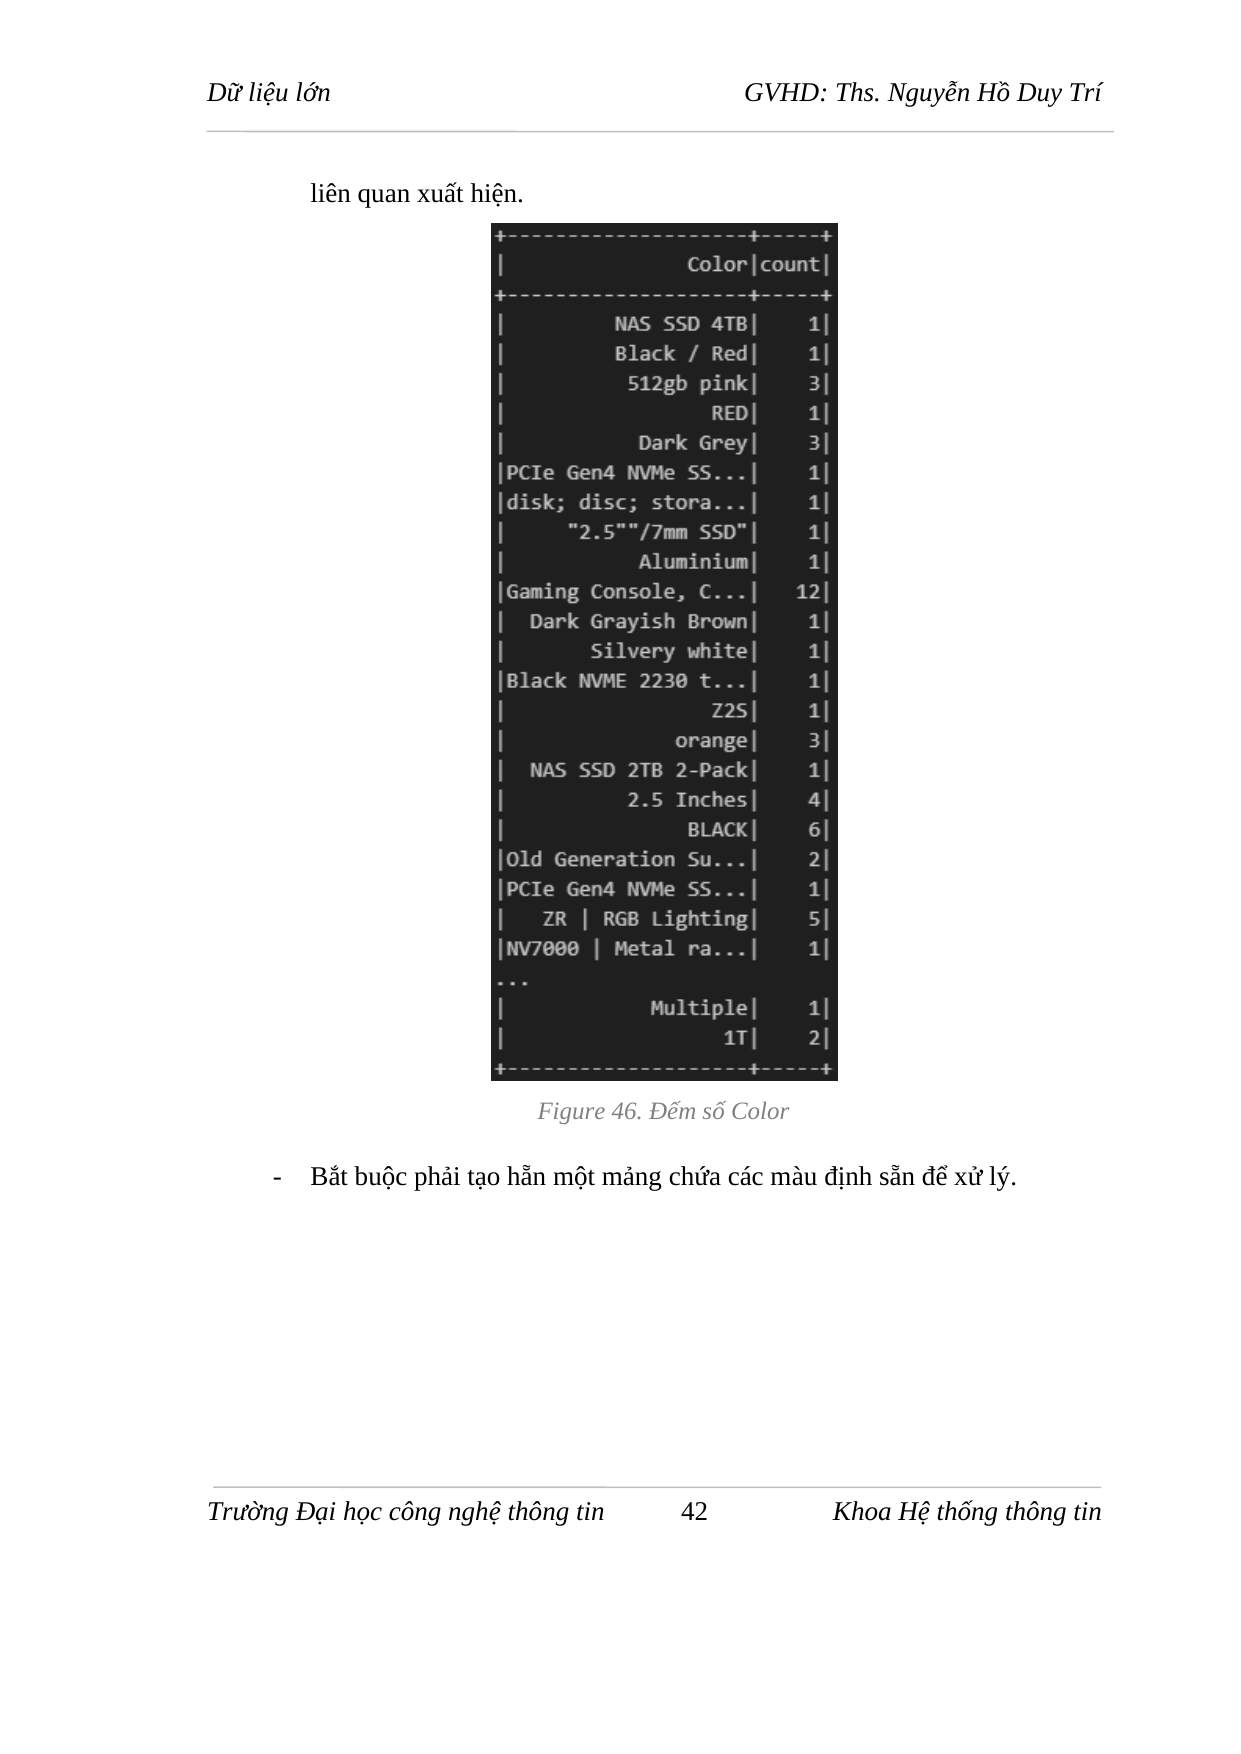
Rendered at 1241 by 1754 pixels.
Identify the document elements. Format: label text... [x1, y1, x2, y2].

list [273, 177, 1122, 208]
list Bắt buộc phải tạo hẵn một mảng chứa các màu định sẵn để xử lý. [273, 1160, 1122, 1191]
picture [491, 223, 838, 1081]
text Figure 46. Đếm số Color [207, 1096, 1122, 1124]
